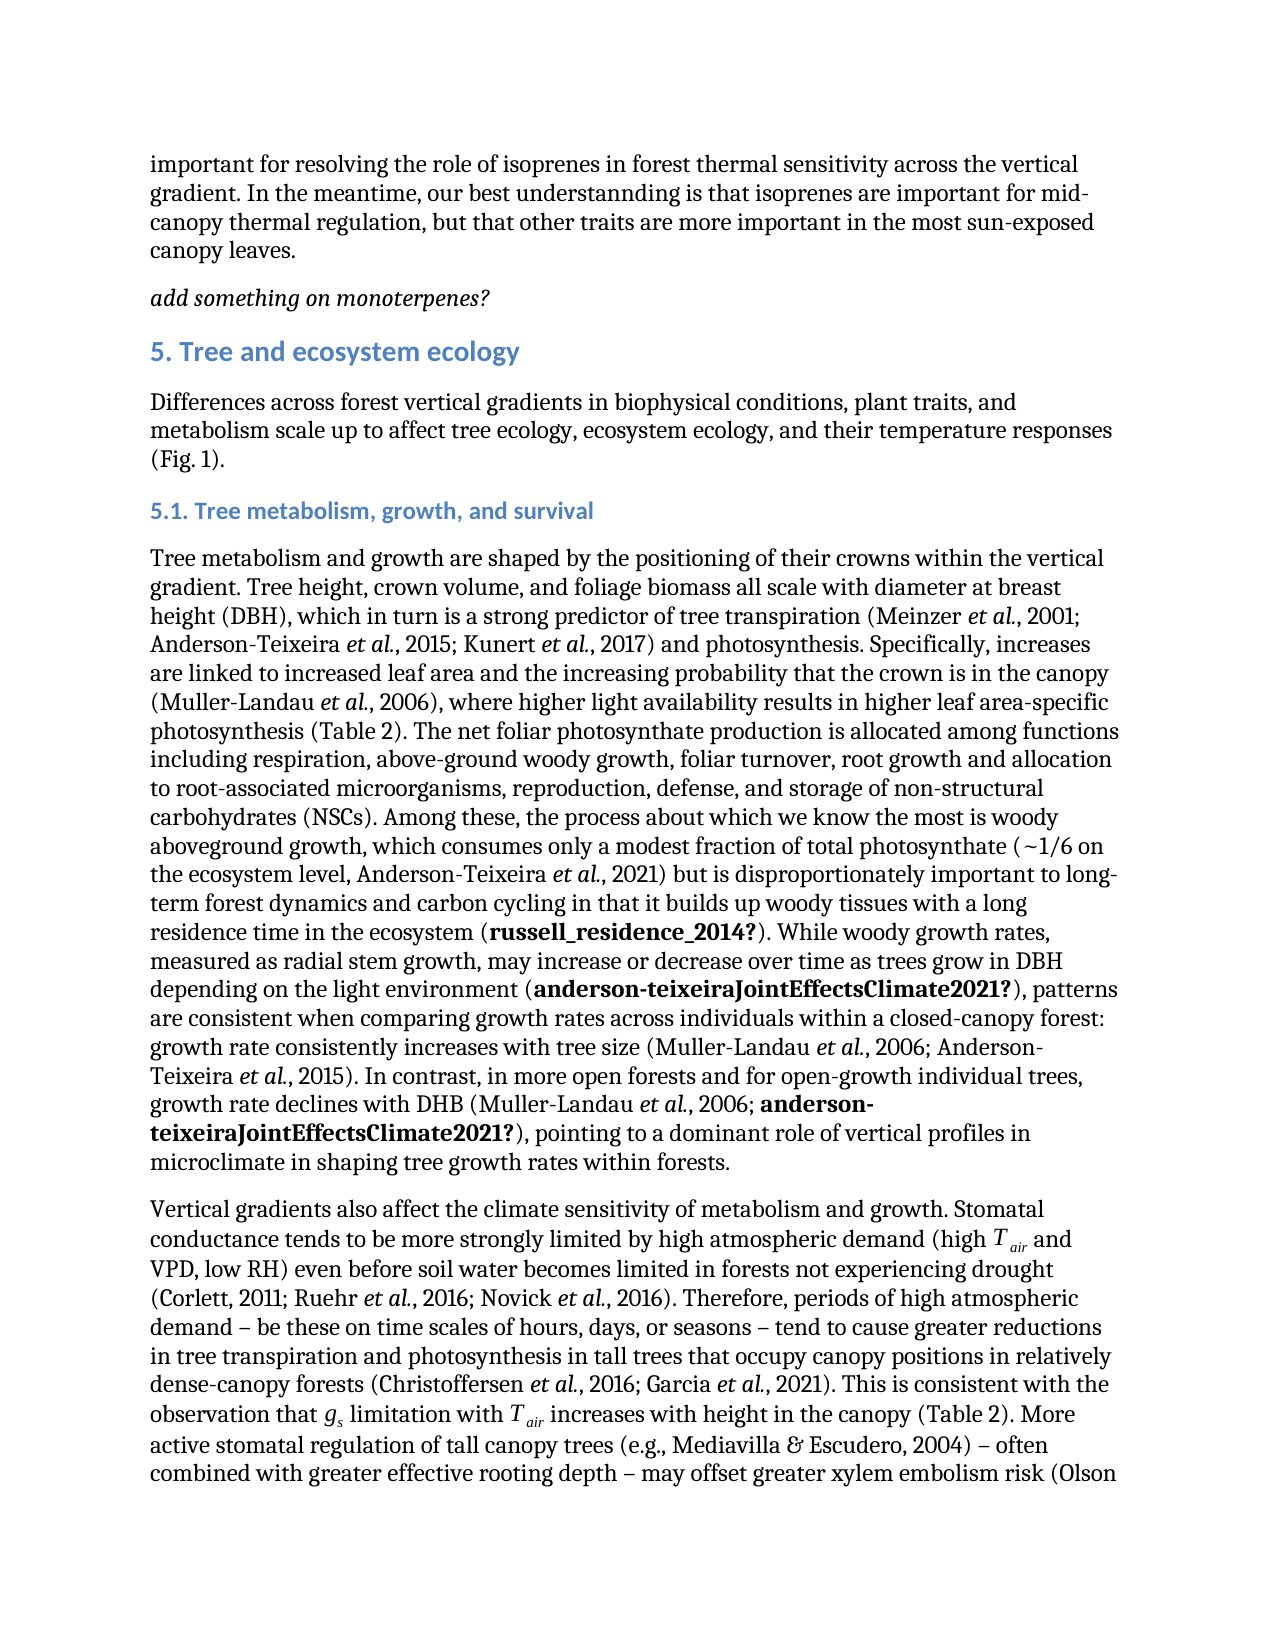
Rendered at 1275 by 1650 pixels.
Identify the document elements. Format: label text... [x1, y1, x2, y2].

text Tree metabolism and growth are shaped by the positioning of their crowns within the vertical gradient. Tree height, crown volume, and foliage biomass all scale with diameter at breast height (DBH), which in turn is a strong predictor of tree transpiration (Meinzer et al., 2001; Anderson-Teixeira et al., 2015; Kunert et al., 2017) and photosynthesis. Specifically, increases are linked to increased leaf area and the increasing probability that the crown is in the canopy (Muller-Landau et al., 2006), where higher light availability results in higher leaf area-specific photosynthesis (Table 2). The net foliar photosynthate production is allocated among functions including respiration, above-ground woody growth, foliar turnover, root growth and allocation to root-associated microorganisms, reproduction, defense, and storage of non-structural carbohydrates (NSCs). Among these, the process about which we know the most is woody aboveground growth, which consumes only a modest fraction of total photosynthate (~1/6 on the ecosystem level, Anderson-Teixeira et al., 2021) but is disproportionately important to long-term forest dynamics and carbon cycling in that it builds up woody tissues with a long residence time in the ecosystem (russell_residence_2014?). While woody growth rates, measured as radial stem growth, may increase or decrease over time as trees grow in DBH depending on the light environment (anderson-teixeiraJointEffectsClimate2021?), patterns are consistent when comparing growth rates across individuals within a closed-canopy forest: growth rate consistently increases with tree size (Muller-Landau et al., 2006; Anderson-Teixeira et al., 2015). In contrast, in more open forests and for open-growth individual trees, growth rate declines with DHB (Muller-Landau et al., 2006; anderson-teixeiraJointEffectsClimate2021?), pointing to a dominant role of vertical profiles in microclimate in shaping tree growth rates within forests. [150, 544, 1125, 1177]
subtitle 5. Tree and ecosystem ecology [150, 333, 1125, 369]
text add something on monoterpenes? [150, 284, 1125, 312]
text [150, 1195, 1125, 1488]
subtitle 5.1. Tree metabolism, growth, and survival [150, 495, 1125, 525]
text Differences across forest vertical gradients in biophysical conditions, plant traits, and metabolism scale up to affect tree ecology, ecosystem ecology, and their temperature responses (Fig. 1). [150, 388, 1125, 474]
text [150, 150, 1125, 265]
